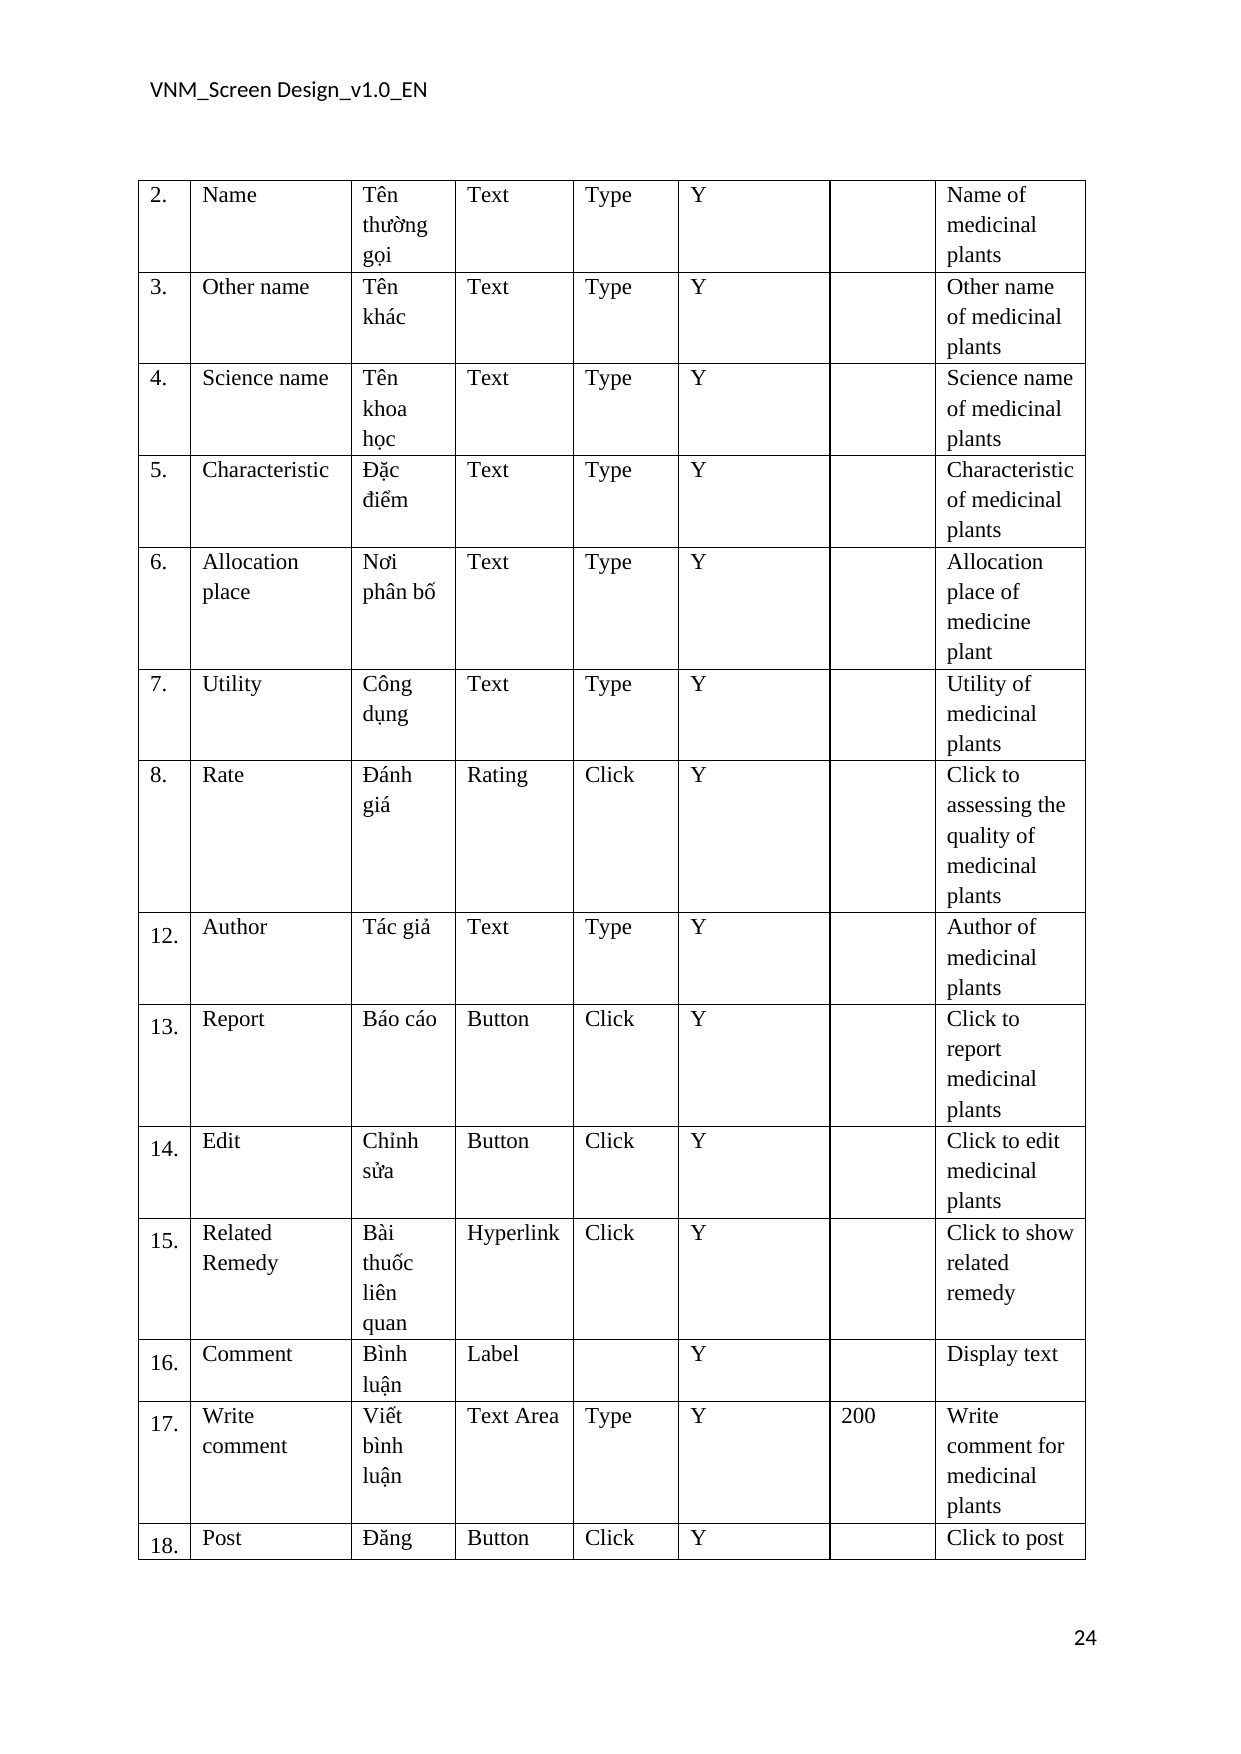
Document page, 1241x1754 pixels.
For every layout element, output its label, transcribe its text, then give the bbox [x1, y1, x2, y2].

table_cell Type [574, 364, 678, 455]
table_cell 4. [139, 364, 190, 455]
table_cell Characteristic [191, 456, 351, 547]
table_cell Text Area [456, 1402, 573, 1523]
table_cell Hyperlink [456, 1219, 573, 1339]
table_cell Utility of medicinal plants [936, 670, 1085, 760]
table_cell Name of medicinal plants [936, 181, 1085, 272]
table_cell [831, 1524, 935, 1558]
table_cell [831, 1127, 935, 1217]
table_cell [139, 1219, 190, 1339]
table_cell Y [679, 670, 829, 760]
table_cell Type [574, 548, 678, 668]
table_cell Write comment [191, 1402, 351, 1523]
table_cell [139, 1524, 190, 1558]
table_cell Tên khoa học [352, 364, 455, 455]
table_cell [831, 1005, 935, 1126]
table_cell Author [191, 913, 351, 1004]
table_cell Y [679, 1524, 829, 1558]
table_cell Nơi phân bố [352, 548, 455, 668]
table_cell Text [456, 548, 573, 668]
table_cell Đánh giá [352, 761, 455, 912]
table_cell [831, 548, 935, 668]
table_cell [139, 913, 190, 1004]
table_cell [574, 1340, 678, 1401]
table_cell Chỉnh sửa [352, 1127, 455, 1217]
table_cell Click to report medicinal plants [936, 1005, 1085, 1126]
table_cell Click [574, 1524, 678, 1558]
table_cell Click to edit medicinal plants [936, 1127, 1085, 1217]
table_cell Click to show related remedy [936, 1219, 1085, 1339]
table_cell Click to assessing the quality of medicinal plants [936, 761, 1085, 912]
table_cell Báo cáo [352, 1005, 455, 1126]
table_cell Đăng [352, 1524, 455, 1558]
table_cell Type [574, 913, 678, 1004]
table_cell Related Remedy [191, 1219, 351, 1339]
table_cell Text [456, 456, 573, 547]
table_cell 6. [139, 548, 190, 668]
table_cell Text [456, 913, 573, 1004]
table_cell Click [574, 1127, 678, 1217]
table_cell Allocation place [191, 548, 351, 668]
table_cell Button [456, 1524, 573, 1558]
table_cell Y [679, 913, 829, 1004]
table_cell [831, 1340, 935, 1401]
table_cell Label [456, 1340, 573, 1401]
table_cell Characteristic of medicinal plants [936, 456, 1085, 547]
table_cell Y [679, 273, 829, 363]
table_cell [139, 1127, 190, 1217]
table_cell [831, 364, 935, 455]
table_cell 200 [831, 1402, 935, 1523]
table_cell Post [191, 1524, 351, 1558]
table_cell [831, 761, 935, 912]
table_cell Type [574, 1402, 678, 1523]
table_cell [831, 1219, 935, 1339]
table_cell Công dụng [352, 670, 455, 760]
table_cell Other name of medicinal plants [936, 273, 1085, 363]
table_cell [936, 1524, 1085, 1558]
table_cell Y [679, 1127, 829, 1217]
table_cell 8. [139, 761, 190, 912]
table_cell Tác giả [352, 913, 455, 1004]
table_cell Science name [191, 364, 351, 455]
table_cell [139, 1005, 190, 1126]
table_cell Type [574, 273, 678, 363]
table_cell 5. [139, 456, 190, 547]
table_cell [831, 181, 935, 272]
table_cell Text [456, 364, 573, 455]
table_cell 2. [139, 181, 190, 272]
table_cell [831, 273, 935, 363]
table_cell Click [574, 1219, 678, 1339]
table_cell [831, 913, 935, 1004]
table_cell Y [679, 548, 829, 668]
table_cell [831, 456, 935, 547]
table_cell [831, 670, 935, 760]
table_cell Click [574, 1005, 678, 1126]
table_cell Allocation place of medicine plant [936, 548, 1085, 668]
table_cell Comment [191, 1340, 351, 1401]
table_cell Đặc điểm [352, 456, 455, 547]
table_cell Button [456, 1127, 573, 1217]
table_cell Other name [191, 273, 351, 363]
table_cell Science name of medicinal plants [936, 364, 1085, 455]
table_cell Button [456, 1005, 573, 1126]
table_cell Click [574, 761, 678, 912]
table_cell Author of medicinal plants [936, 913, 1085, 1004]
table_cell Y [679, 456, 829, 547]
table_cell Y [679, 1005, 829, 1126]
table_cell 7. [139, 670, 190, 760]
table_cell Y [679, 1219, 829, 1339]
table_cell Type [574, 670, 678, 760]
table_cell Type [574, 456, 678, 547]
table_cell Bình luận [352, 1340, 455, 1401]
table_cell Edit [191, 1127, 351, 1217]
table_cell Y [679, 364, 829, 455]
table_cell [139, 1340, 190, 1401]
table_cell Rate [191, 761, 351, 912]
table_cell Y [679, 1402, 829, 1523]
table_cell Viết bình luận [352, 1402, 455, 1523]
table_cell Type [574, 181, 678, 272]
table_cell Bài thuốc liên quan [352, 1219, 455, 1339]
table_cell Tên khác [352, 273, 455, 363]
table_cell Rating [456, 761, 573, 912]
table_cell Display text [936, 1340, 1085, 1401]
table_cell Y [679, 1340, 829, 1401]
table_cell Tên thường gọi [352, 181, 455, 272]
table_cell 3. [139, 273, 190, 363]
table_cell [139, 1402, 190, 1523]
table_cell Report [191, 1005, 351, 1126]
table_cell Utility [191, 670, 351, 760]
table_cell Y [679, 761, 829, 912]
table_cell Y [679, 181, 829, 272]
table_cell Text [456, 273, 573, 363]
table_cell Write comment for medicinal plants [936, 1402, 1085, 1523]
table_cell Text [456, 181, 573, 272]
table_cell Name [191, 181, 351, 272]
table_cell Text [456, 670, 573, 760]
